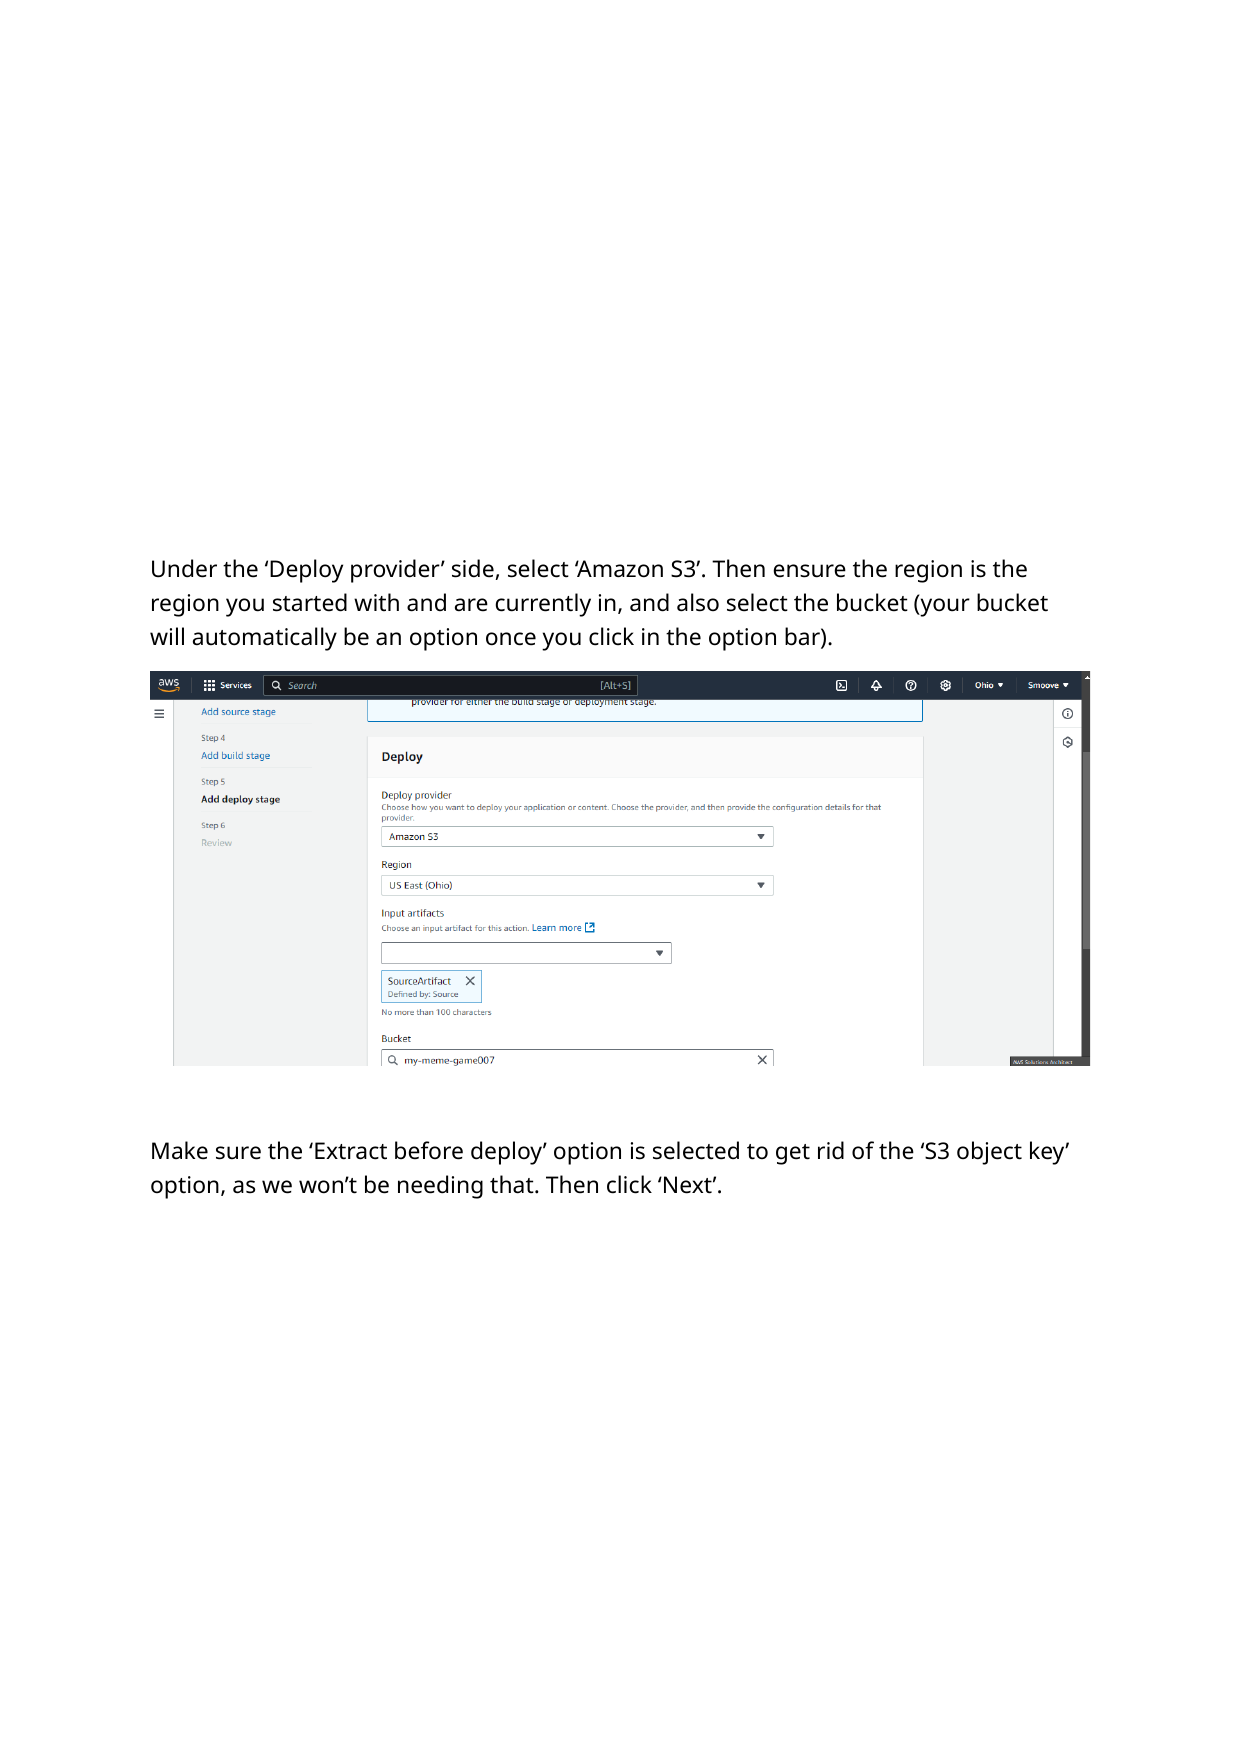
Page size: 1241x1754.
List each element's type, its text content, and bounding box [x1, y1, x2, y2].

text Make sure the ‘Extract before deploy’ option is selected to get rid of the ‘S3 object key’ option, as we won’t be needing that. Then click ‘Next’. [150, 1135, 1090, 1200]
text Under the ‘Deploy provider’ side, select ‘Amazon S3’. Then ensure the region is the region you started with and are currently in, and also select the bucket (your bucket will automatically be an option once you click in the option bar). [150, 553, 1090, 652]
picture [150, 671, 1091, 1066]
